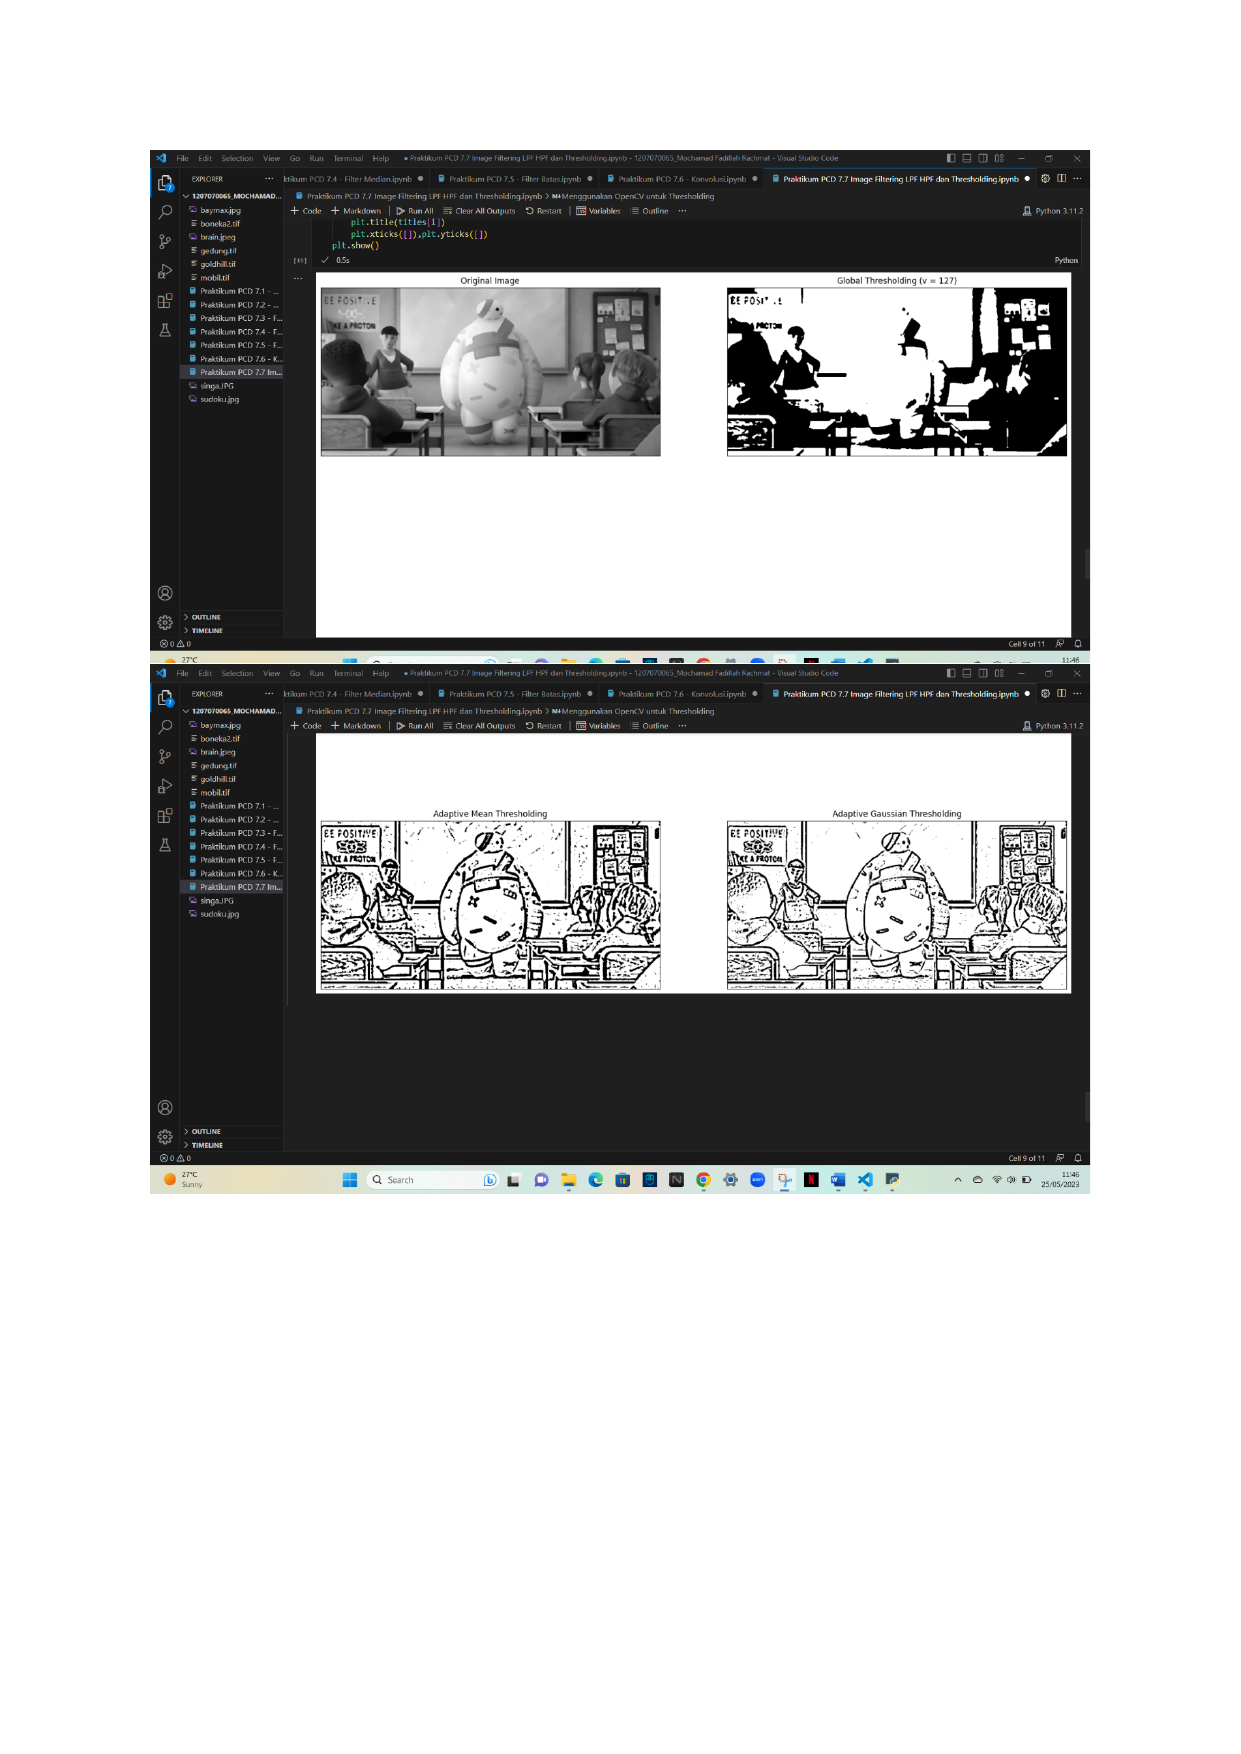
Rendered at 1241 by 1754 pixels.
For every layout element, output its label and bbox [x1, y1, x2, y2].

picture [150, 150, 1091, 663]
picture [150, 664, 1091, 1194]
